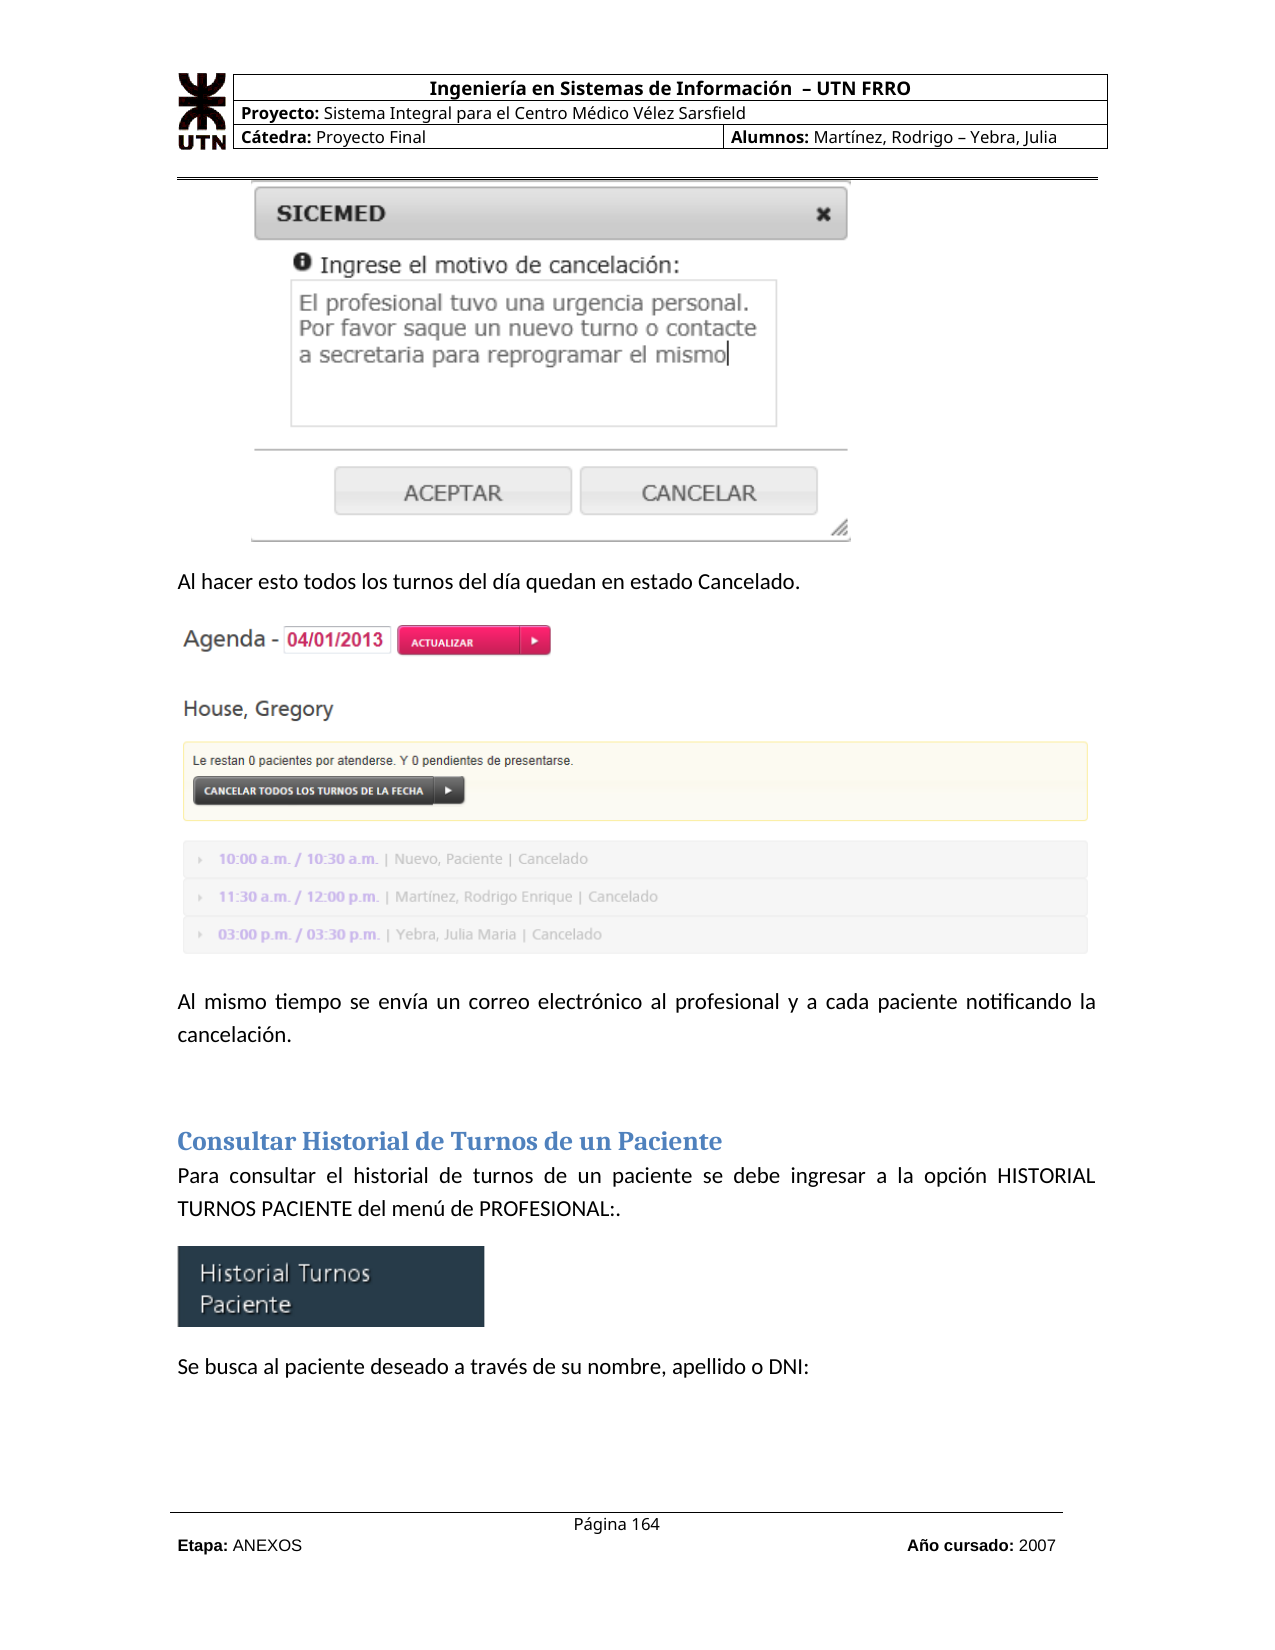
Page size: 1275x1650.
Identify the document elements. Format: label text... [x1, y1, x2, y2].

picture [177, 619, 1098, 963]
text Al mismo tiempo se envía un correo electrónico al profesional y a cada paciente notificando la cancelación. [177, 987, 1098, 1048]
subtitle Consultar Historial de Turnos de un Paciente [177, 1126, 1098, 1157]
text Se busca al paciente deseado a través de su nombre, apellido o DNI: [177, 1352, 1098, 1380]
text Para consultar el historial de turnos de un paciente se debe ingresar a la opción HISTORIAL TURNOS PACIENTE del menú de PROFESIONAL:. [177, 1161, 1098, 1222]
picture [177, 1246, 485, 1327]
text Al hacer esto todos los turnos del día quedan en estado Cancelado. [177, 567, 1098, 595]
picture [251, 180, 851, 542]
picture [177, 73, 226, 150]
